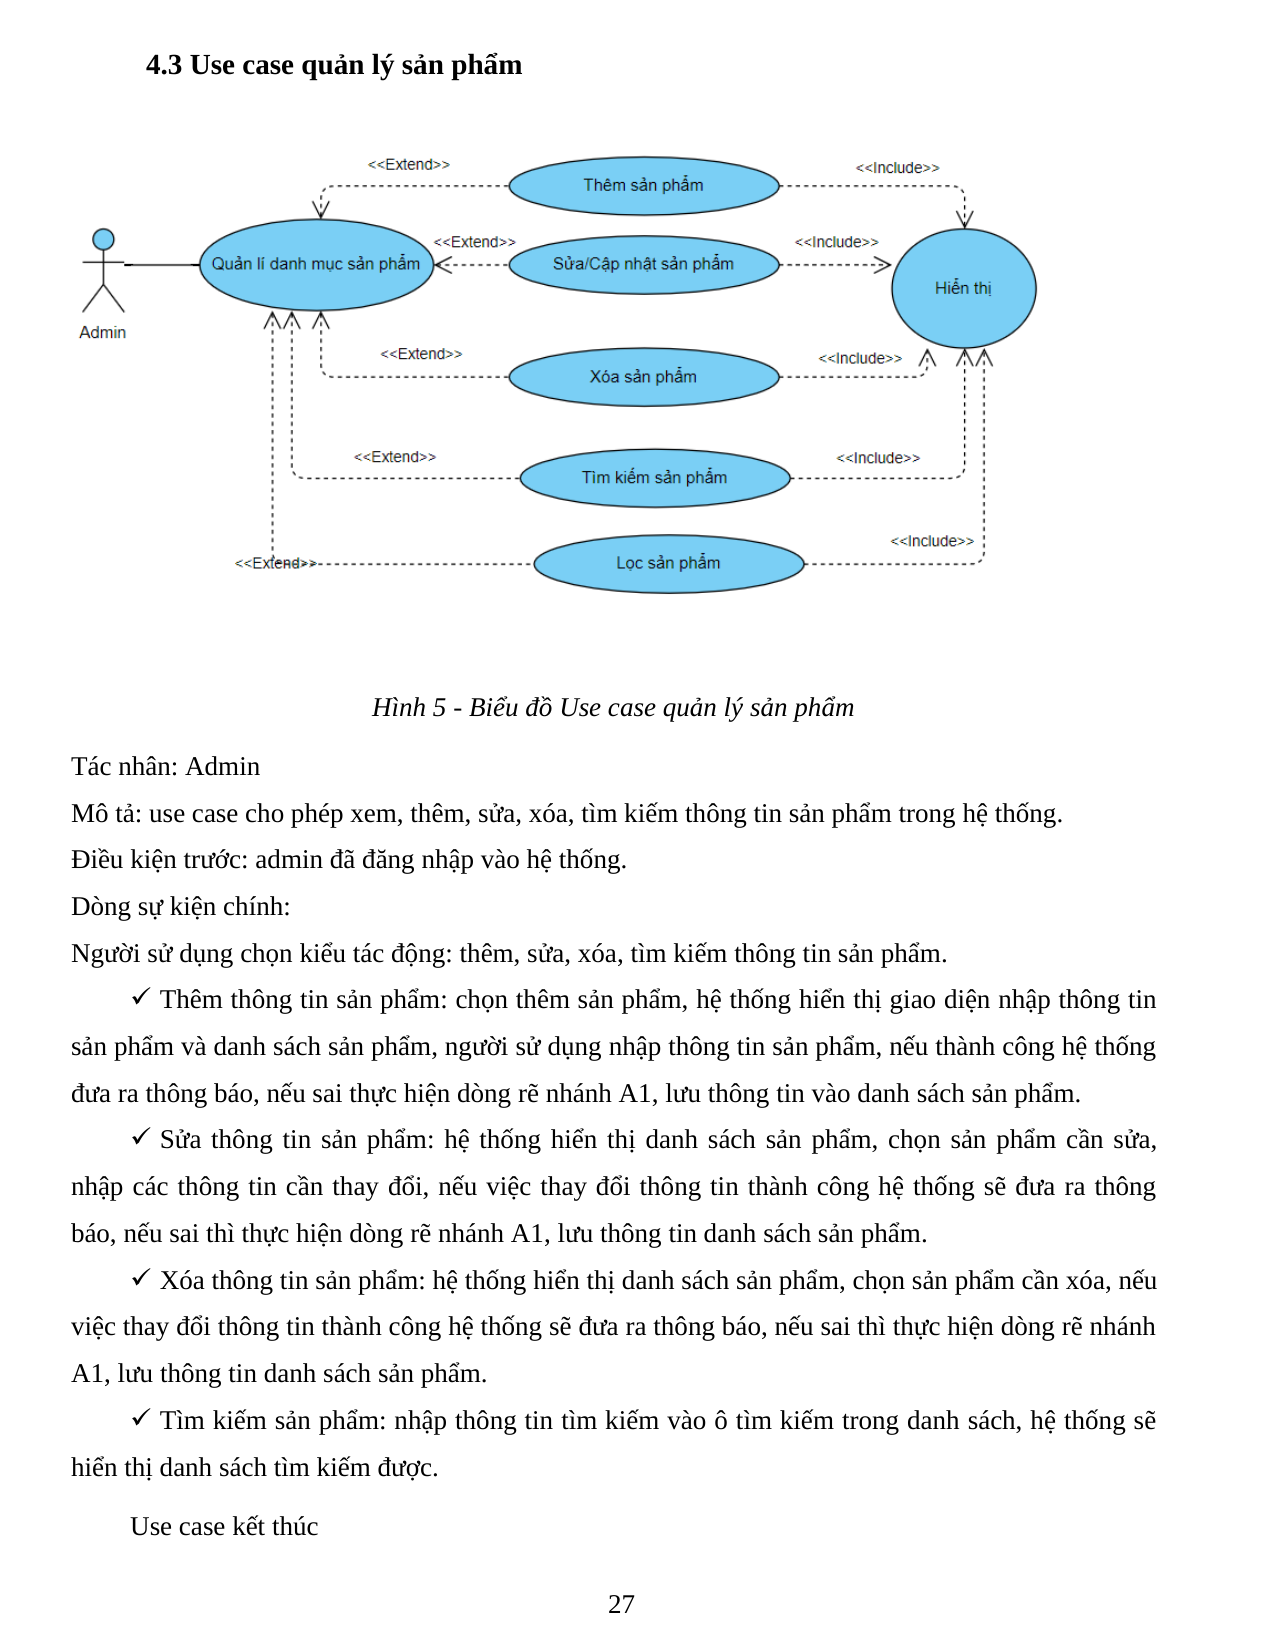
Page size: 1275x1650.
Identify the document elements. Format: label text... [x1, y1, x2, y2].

list Tìm kiếm sản phẩm: nhập thông tin tìm kiếm vào ô tìm kiếm trong danh sách, hệ thống sẽ hiển thị danh sách tìm kiếm được. [71, 1404, 1158, 1482]
list Mô tả: use case cho phép xem, thêm, sửa, xóa, tìm kiếm thông tin sản phẩm trong hệ thống. [71, 797, 1158, 828]
list Sửa thông tin sản phẩm: hệ thống hiển thị danh sách sản phẩm, chọn sản phẩm cần sửa, nhập các thông tin cần thay đổi, nếu việc thay đổi thông tin thành công hệ thống sẽ đưa ra thông báo, nếu sai thì thực hiện dòng rẽ nhánh A1, lưu thông tin danh sách sản phẩm. [71, 1124, 1158, 1248]
text Hình 5 - Biểu đồ Use case quản lý sản phẩm [71, 691, 1158, 722]
list Dòng sự kiện chính: [71, 890, 1158, 921]
list Tác nhân: Admin [71, 750, 1158, 781]
subtitle 4.3 Use case quản lý sản phẩm [71, 47, 1158, 81]
list Điều kiện trước: admin đã đăng nhập vào hệ thống. [71, 843, 1158, 875]
picture [70, 110, 1046, 604]
list Thêm thông tin sản phẩm: chọn thêm sản phẩm, hệ thống hiển thị giao diện nhập thông tin sản phẩm và danh sách sản phẩm, người sử dụng nhập thông tin sản phẩm, nếu thành công hệ thống đưa ra thông báo, nếu sai thực hiện dòng rẽ nhánh A1, lưu thông tin vào danh sách sản phẩm. [71, 983, 1158, 1108]
list Xóa thông tin sản phẩm: hệ thống hiển thị danh sách sản phẩm, chọn sản phẩm cần xóa, nếu việc thay đổi thông tin thành công hệ thống sẽ đưa ra thông báo, nếu sai thì thực hiện dòng rẽ nhánh A1, lưu thông tin danh sách sản phẩm. [71, 1264, 1158, 1388]
text Use case kết thúc [71, 1510, 1158, 1541]
list Người sử dụng chọn kiểu tác động: thêm, sửa, xóa, tìm kiếm thông tin sản phẩm. [71, 937, 1158, 968]
